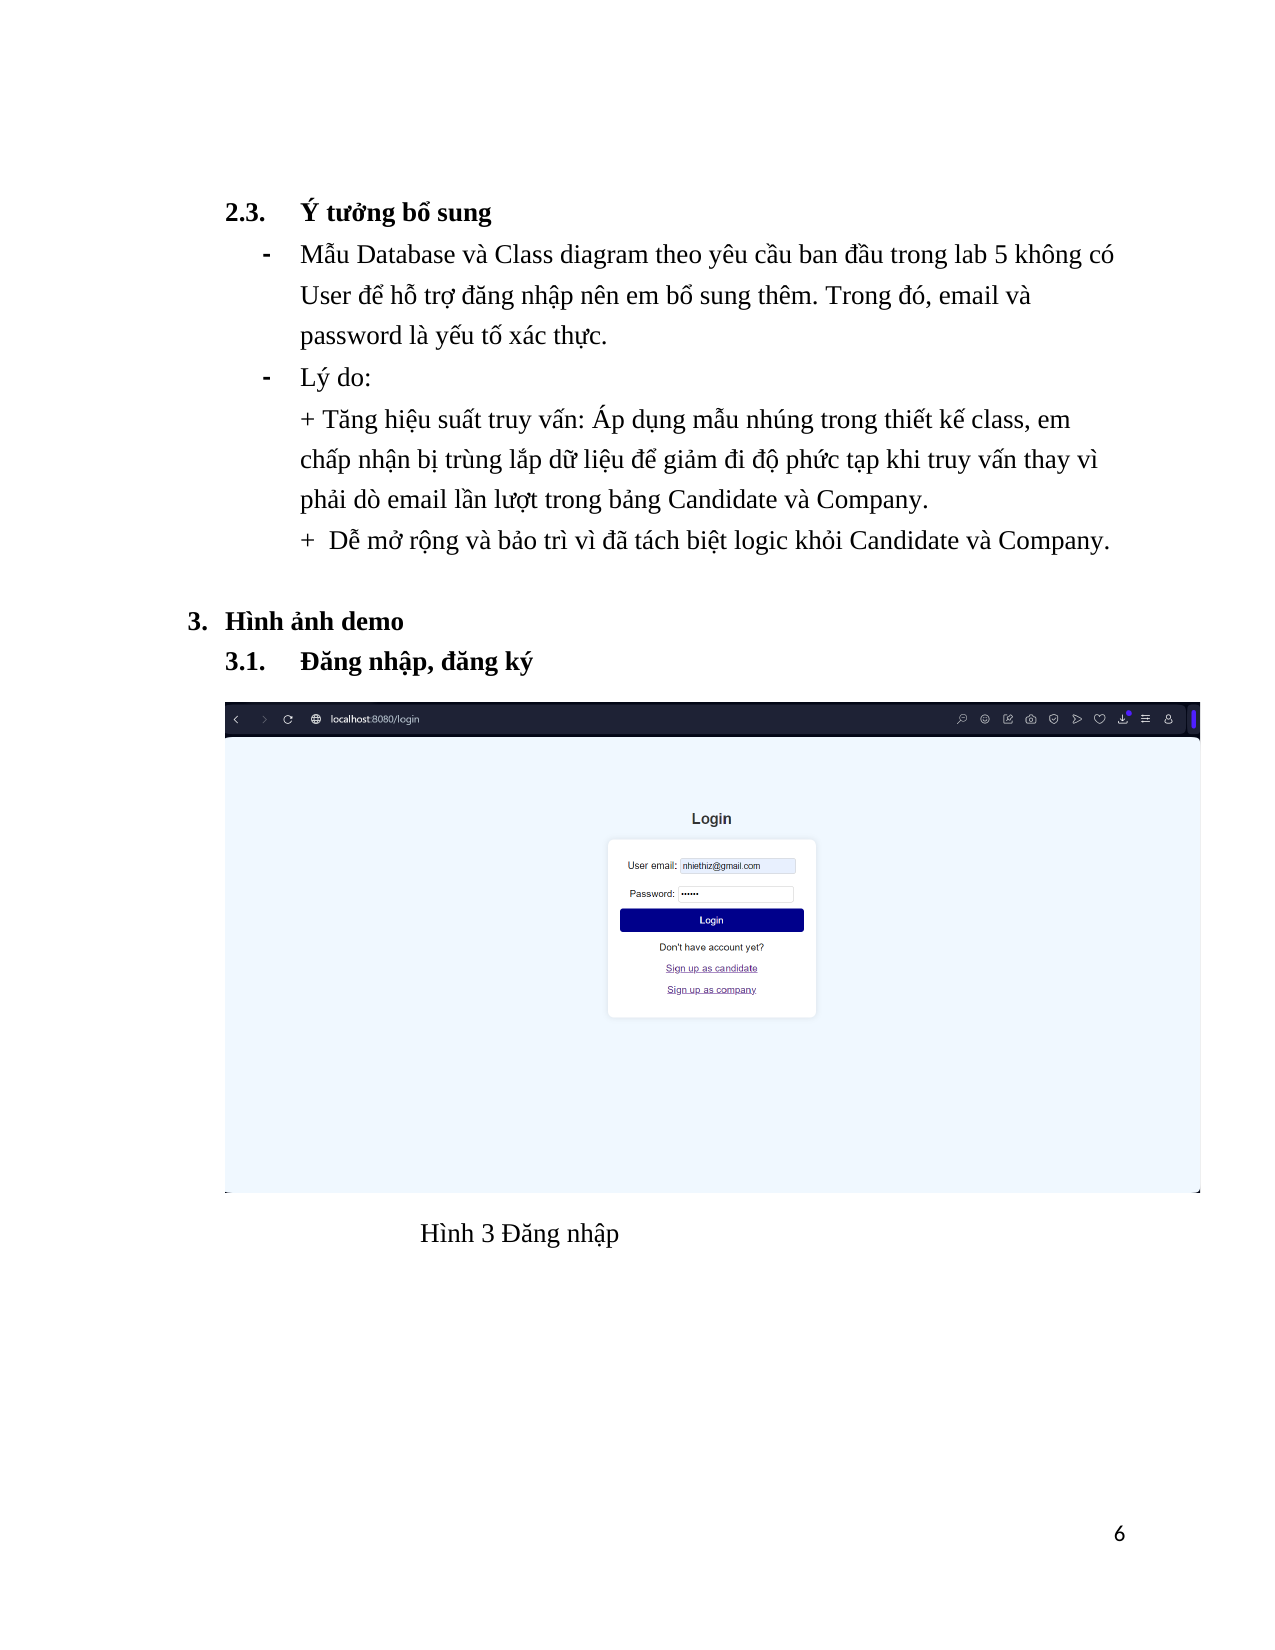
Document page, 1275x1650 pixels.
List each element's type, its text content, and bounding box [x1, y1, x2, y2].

list Ý tưởng bổ sung [225, 196, 1125, 227]
list Hình ảnh demo [187, 605, 1125, 636]
picture [225, 702, 1200, 1193]
list Lý do: [262, 360, 1125, 393]
list Mẫu Database và Class diagram theo yêu cầu ban đầu trong lab 5 không có User để hỗ trợ đăng nhập nên em bổ sung thêm. Trong đó, email và password là yếu tố xác thực. [262, 237, 1125, 351]
list + Dễ mở rộng và bảo trì vì đã tách biệt logic khỏi Candidate và Company. [300, 524, 1125, 555]
list + Tăng hiệu suất truy vấn: Áp dụng mẫu nhúng trong thiết kế class, em chấp nhận bị trùng lắp dữ liệu để giảm đi độ phức tạp khi truy vấn thay vì phải dò email lần lượt trong bảng Candidate và Company. [300, 403, 1125, 515]
list Đăng nhập, đăng ký [225, 645, 1125, 676]
